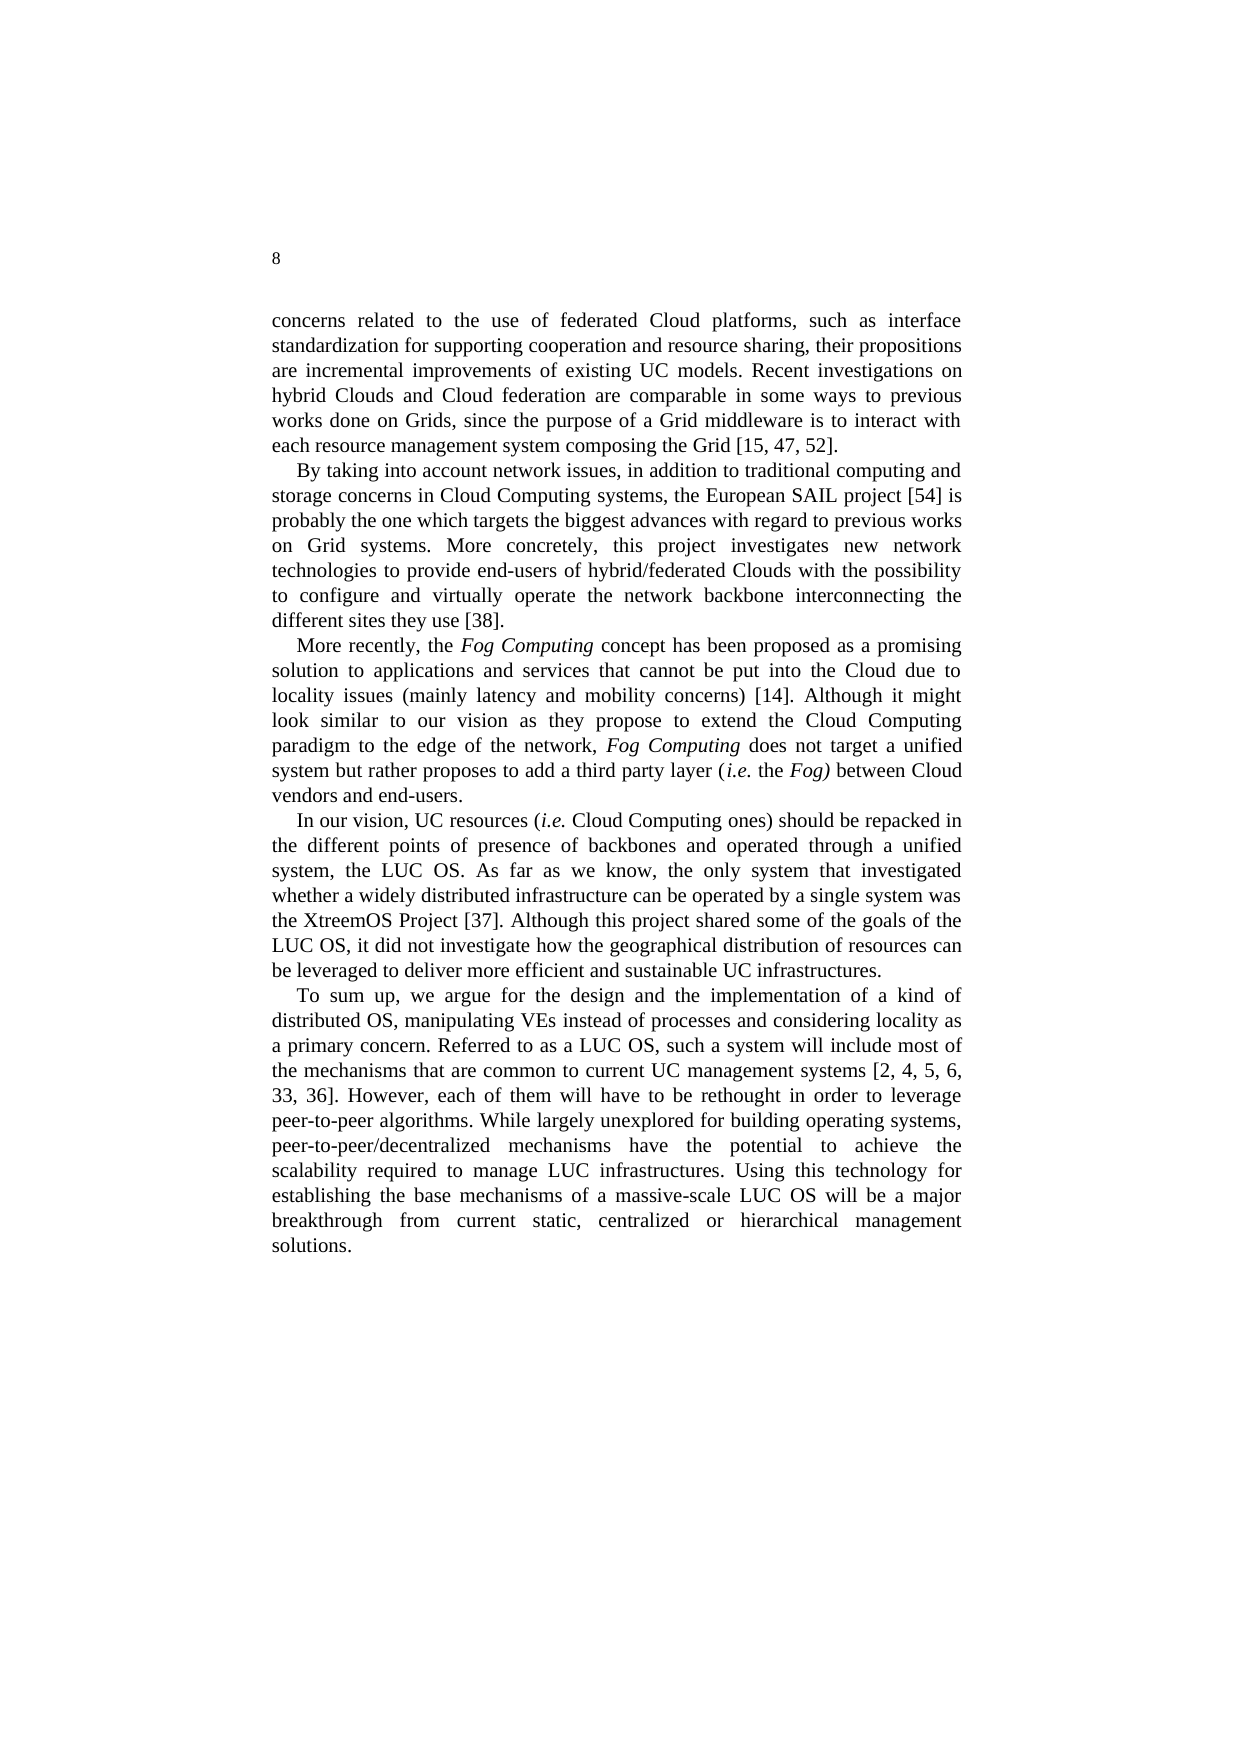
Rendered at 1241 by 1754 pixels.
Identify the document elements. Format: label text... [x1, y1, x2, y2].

text By taking into account network issues, in addition to traditional computing and storage concerns in Cloud Computing systems, the European SAIL project [54] is probably the one which targets the biggest advances with regard to previous works on Grid systems. More concretely, this project investigates new network technologies to provide end-users of hybrid/federated Clouds with the possibility to configure and virtually operate the network backbone interconnecting the different sites they use [38]. [272, 457, 963, 632]
text More recently, the Fog Computing concept has been proposed as a promising solution to applications and services that cannot be put into the Cloud due to locality issues (mainly latency and mobility concerns) [14]. Although it might look similar to our vision as they propose to extend the Cloud Computing paradigm to the edge of the network, Fog Computing does not target a unified system but rather proposes to add a third party layer (i.e. the Fog) between Cloud vendors and end-users. [272, 632, 963, 807]
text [272, 307, 963, 457]
text To sum up, we argue for the design and the implementation of a kind of distributed OS, manipulating VEs instead of processes and considering locality as a primary concern. Referred to as a LUC OS, such a system will include most of the mechanisms that are common to current UC management systems [2, 4, 5, 6, 33, 36]. However, each of them will have to be rethought in order to leverage peer-to-peer algorithms. While largely unexplored for building operating systems, peer-to-peer/decentralized mechanisms have the potential to achieve the scalability required to manage LUC infrastructures. Using this technology for establishing the base mechanisms of a massive-scale LUC OS will be a major breakthrough from current static, centralized or hierarchical management solutions. [272, 982, 963, 1257]
text In our vision, UC resources (i.e. Cloud Computing ones) should be repacked in the different points of presence of backbones and operated through a unified system, the LUC OS. As far as we know, the only system that investigated whether a widely distributed infrastructure can be operated by a single system was the XtreemOS Project [37]. Although this project shared some of the goals of the LUC OS, it did not investigate how the geographical distribution of resources can be leveraged to deliver more efficient and sustainable UC infrastructures. [272, 807, 963, 982]
